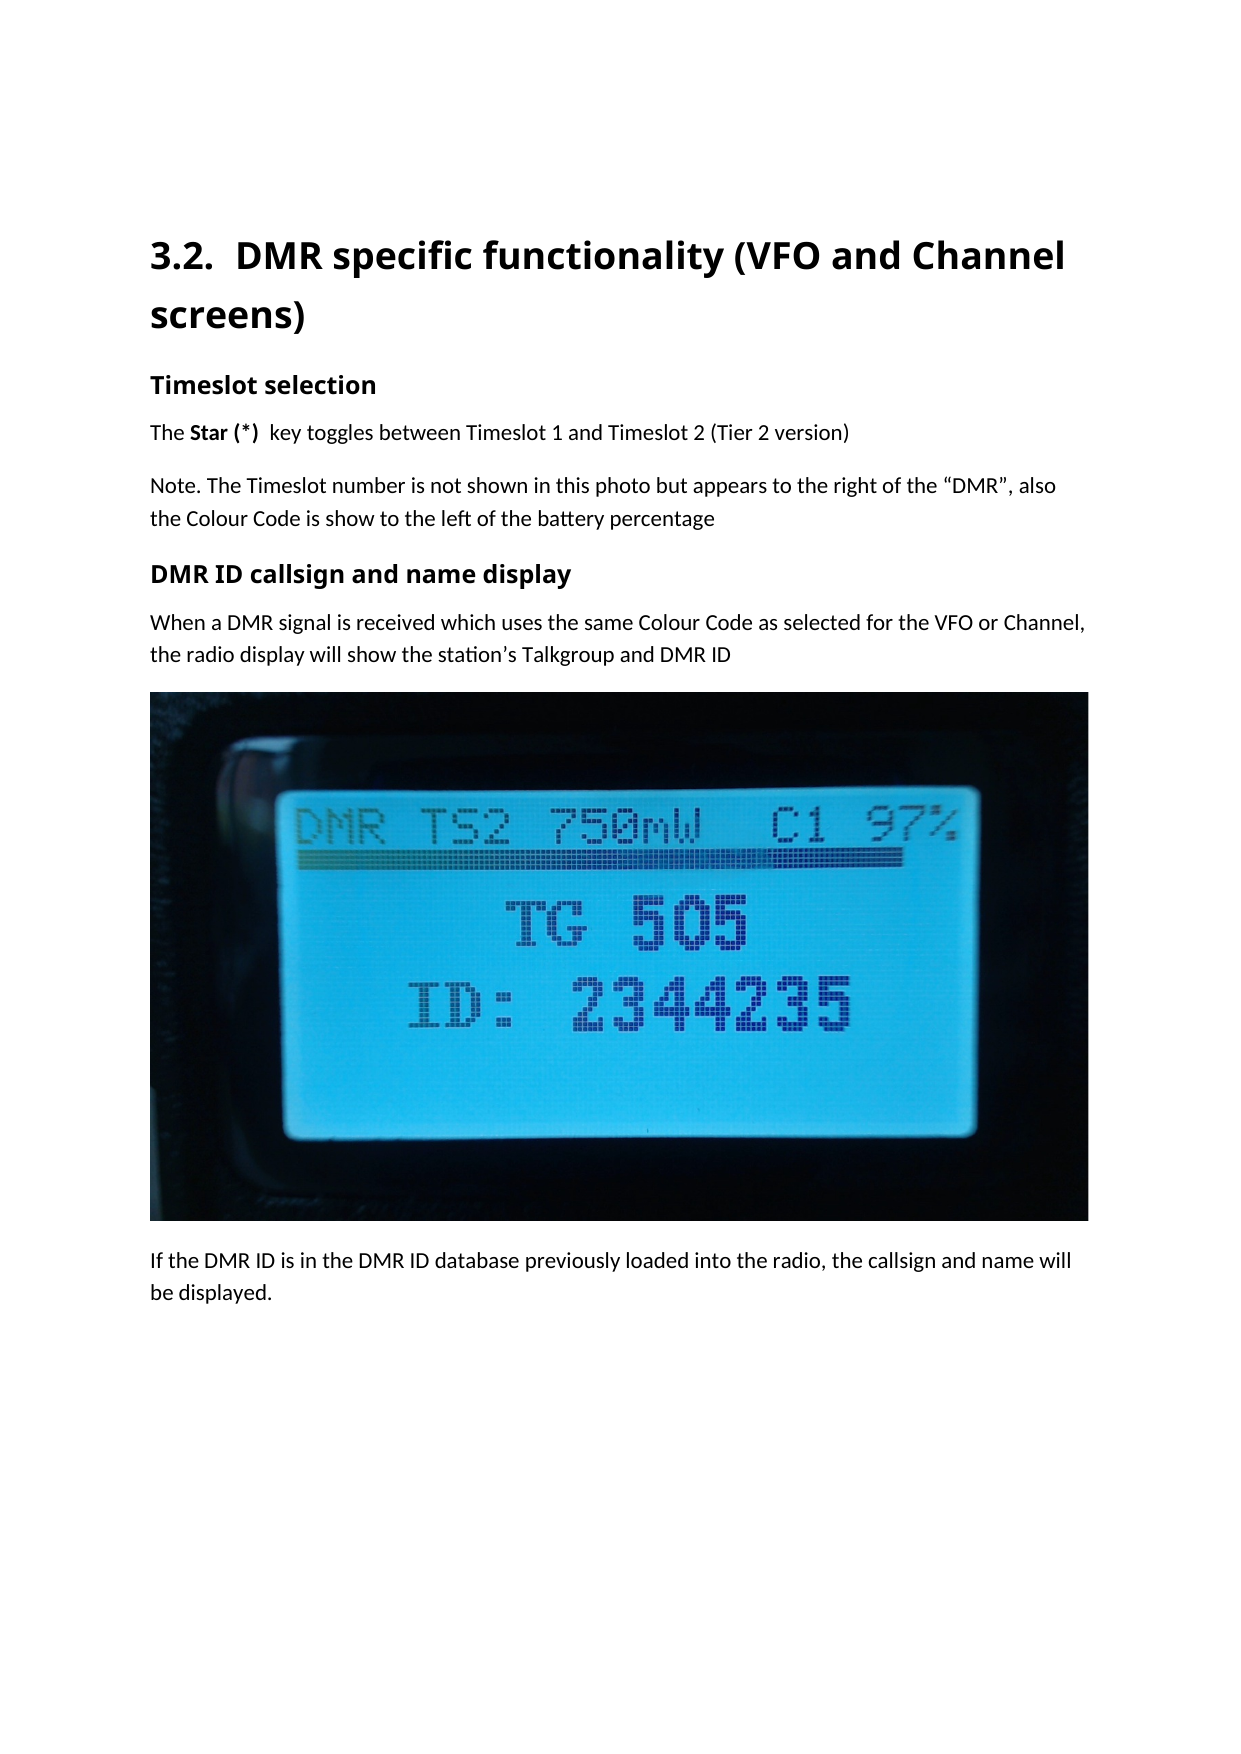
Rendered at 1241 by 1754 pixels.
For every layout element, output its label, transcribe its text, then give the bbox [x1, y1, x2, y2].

subtitle DMR specific functionality (VFO and Channel screens) [150, 229, 1090, 339]
subtitle Timeslot selection [150, 368, 1090, 402]
subtitle DMR ID callsign and name display [150, 557, 1090, 591]
text When a DMR signal is received which uses the same Colour Code as selected for the VFO or Channel, the radio display will show the station’s Talkgroup and DMR ID [150, 608, 1090, 668]
text Note. The Timeslot number is not shown in this photo but appears to the right of the “DMR”, also the Colour Code is show to the left of the battery percentage [150, 472, 1090, 532]
text The Star (*) key toggles between Timeslot 1 and Timeslot 2 (Tier 2 version) [150, 418, 1090, 447]
text If the DMR ID is in the DMR ID database previously loaded into the radio, the callsign and name will be displayed. [150, 1246, 1090, 1306]
picture [150, 692, 1089, 1221]
